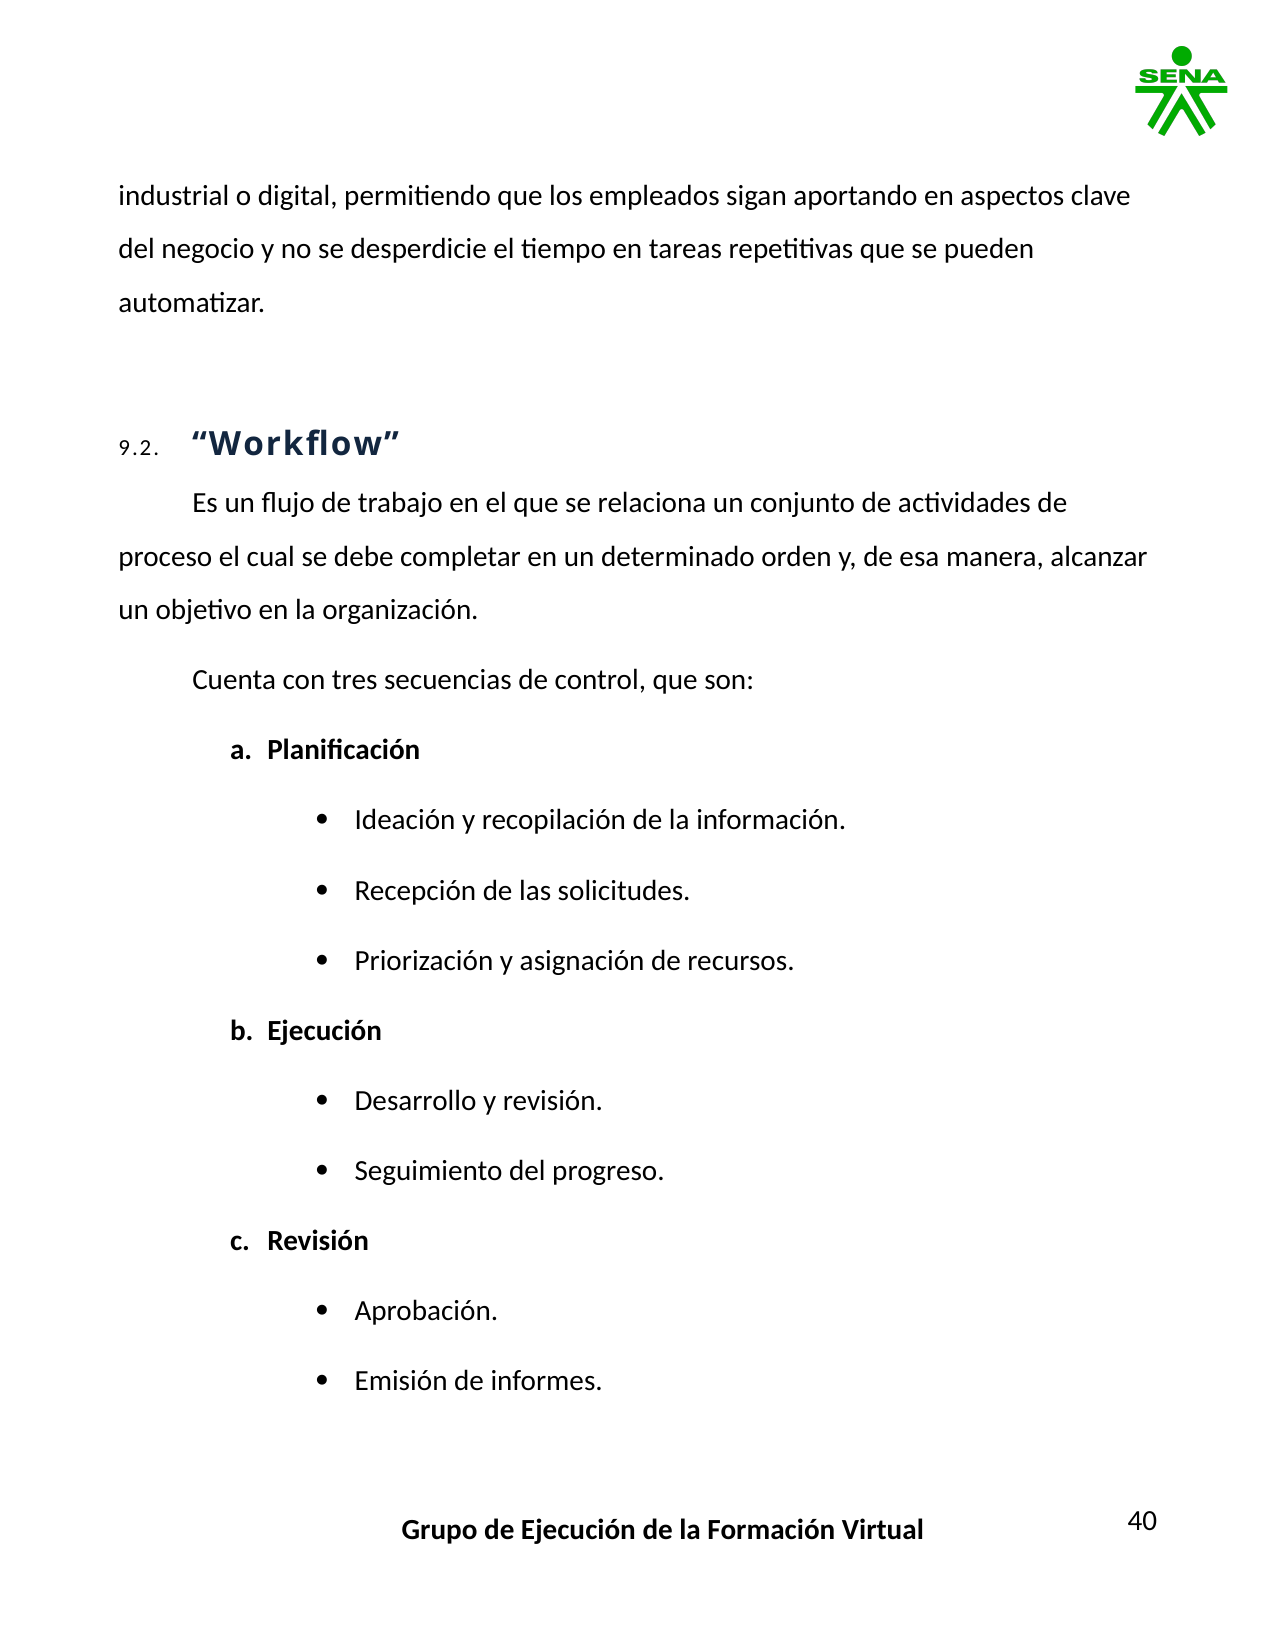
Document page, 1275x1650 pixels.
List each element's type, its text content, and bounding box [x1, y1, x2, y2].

list Ideación y recopilación de la información. [317, 801, 1157, 837]
list Recepción de las solicitudes. [317, 872, 1157, 907]
list Ejecución [230, 1012, 1157, 1047]
subtitle “Workflow” [118, 420, 1157, 466]
text Cuenta con tres secuencias de control, que son: [118, 661, 1157, 697]
list Seguimiento del progreso. [317, 1152, 1157, 1188]
list Desarrollo y revisión. [317, 1082, 1157, 1117]
list Planificación [230, 731, 1157, 767]
list Priorización y asignación de recursos. [317, 942, 1157, 977]
text Es un flujo de trabajo en el que se relaciona un conjunto de actividades de proceso el cual se debe completar en un determinado orden y, de esa manera, alcanzar un objetivo en la organización. [118, 484, 1157, 627]
list Revisión [230, 1222, 1157, 1258]
picture [1135, 46, 1228, 136]
list Emisión de informes. [317, 1362, 1157, 1398]
list Aprobación. [317, 1292, 1157, 1328]
